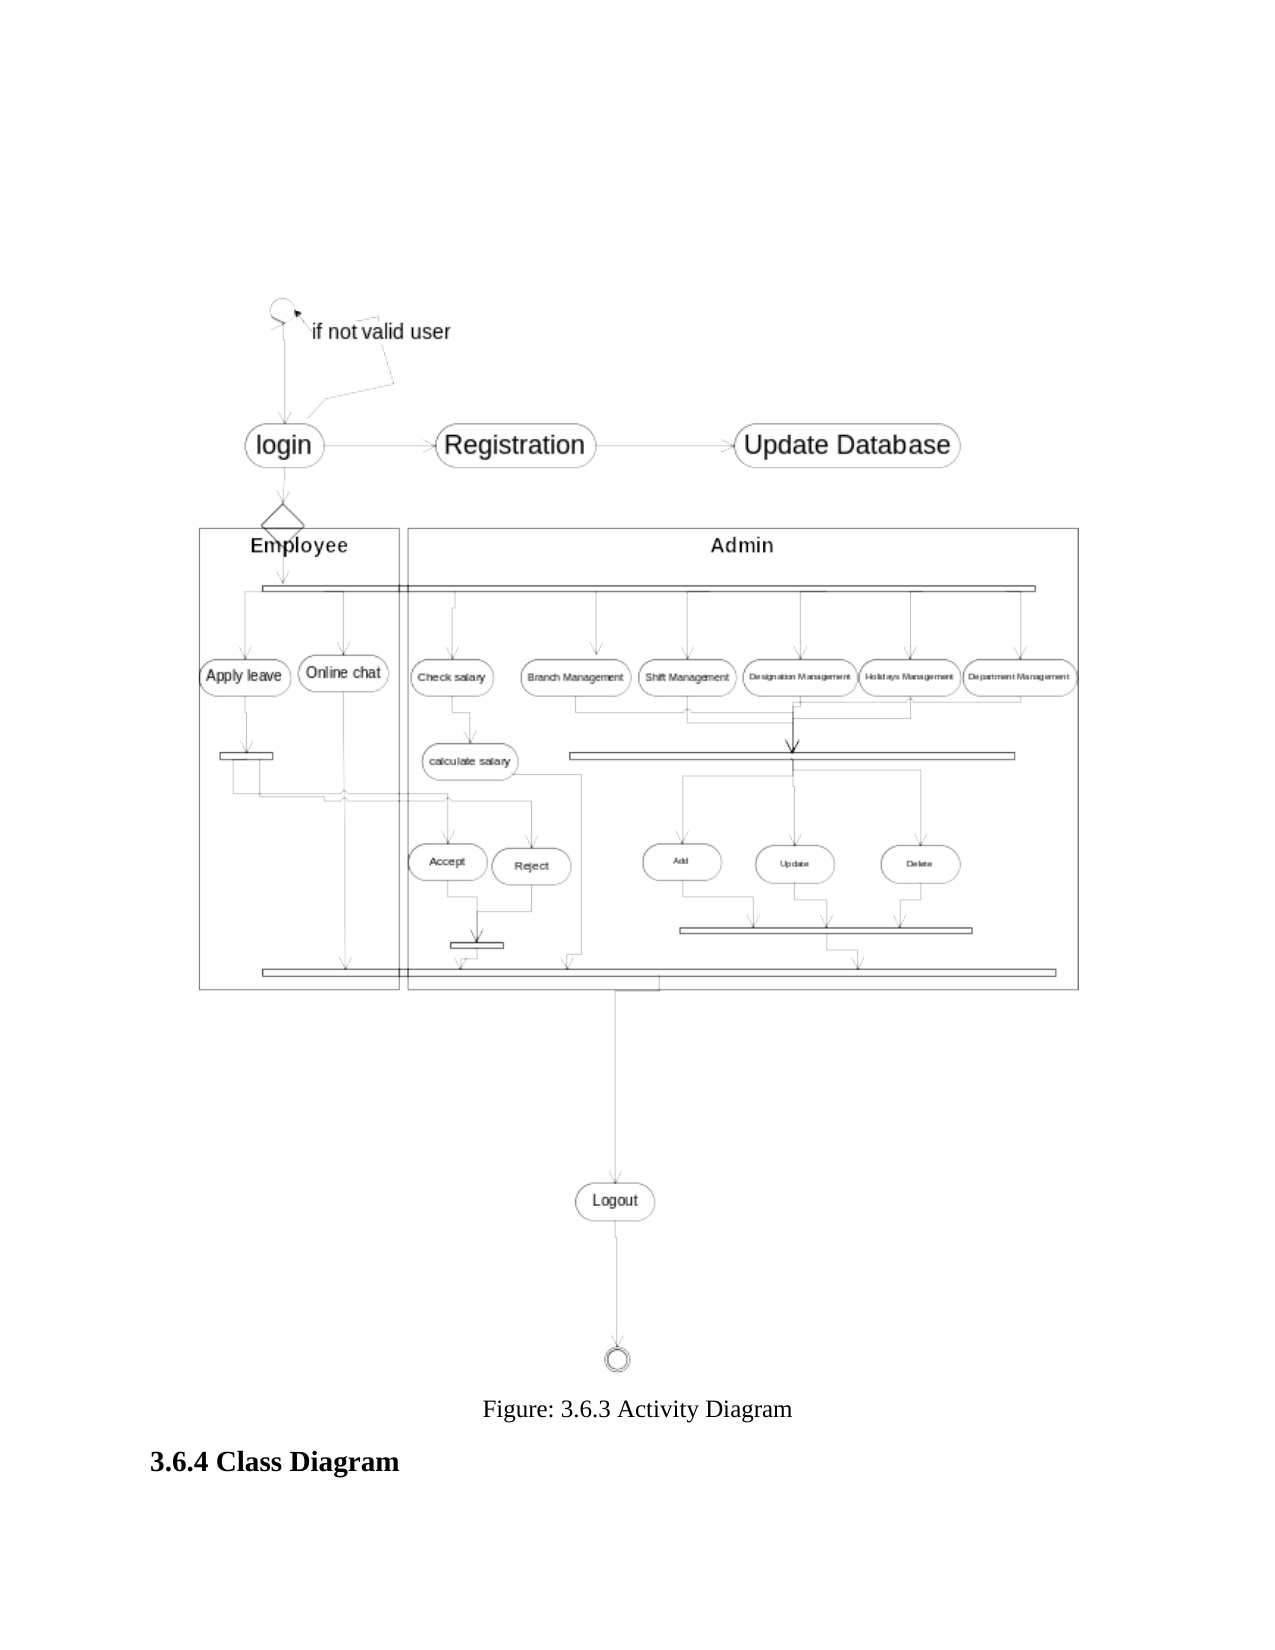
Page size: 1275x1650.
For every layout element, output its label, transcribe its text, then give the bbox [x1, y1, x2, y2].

text Figure: 3.6.3 Activity Diagram [150, 1394, 1125, 1423]
text 3.6.4 Class Diagram [150, 1444, 1125, 1478]
